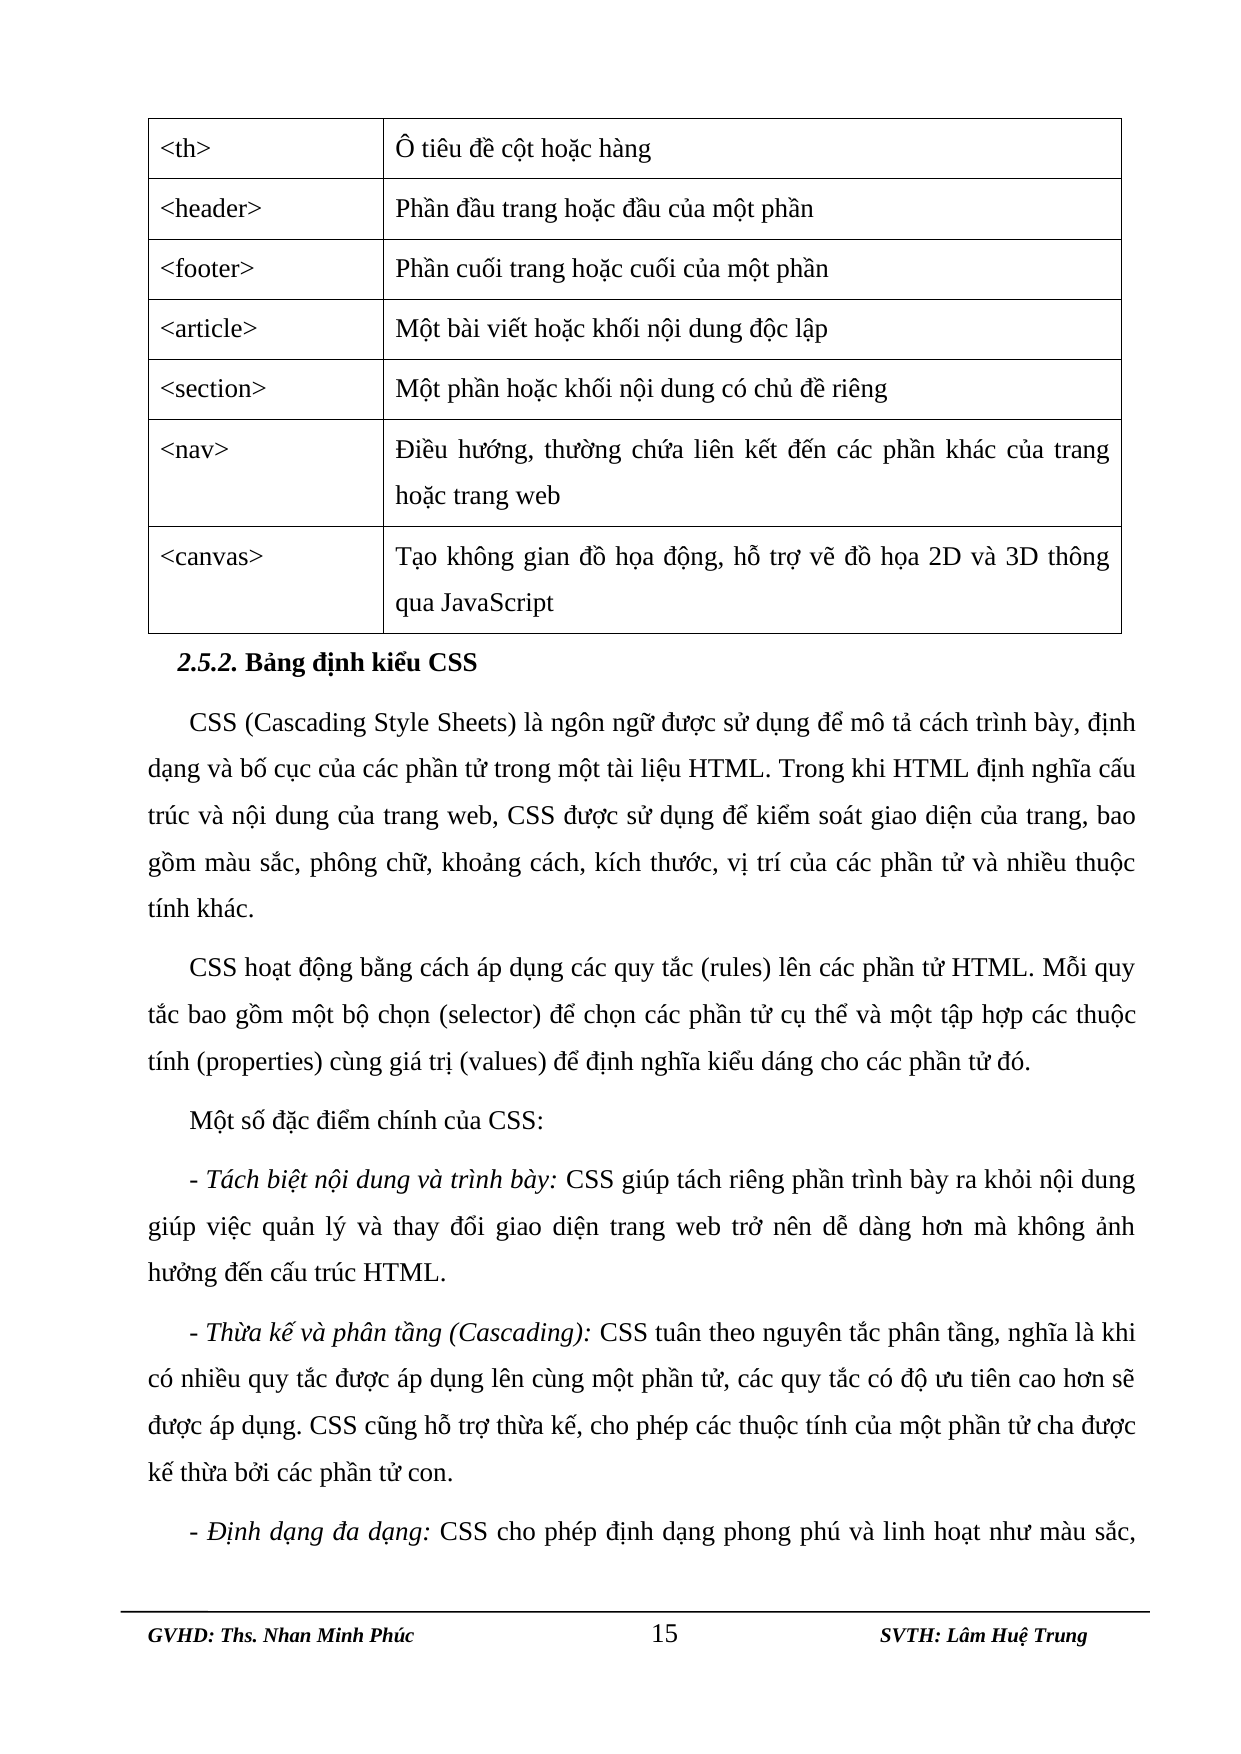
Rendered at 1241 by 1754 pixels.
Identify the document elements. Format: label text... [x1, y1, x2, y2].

text - Tách biệt nội dung và trình bày: CSS giúp tách riêng phần trình bày ra khỏi nội dung giúp việc quản lý và thay đổi giao diện trang web trở nên dễ dàng hơn mà không ảnh hưởng đến cấu trúc HTML. [148, 1163, 1137, 1288]
subtitle Bảng định kiểu CSS [177, 646, 1137, 678]
table_cell <article> [149, 300, 383, 359]
text - Thừa kế và phân tầng (Cascading): CSS tuân theo nguyên tắc phân tầng, nghĩa là khi có nhiều quy tắc được áp dụng lên cùng một phần tử, các quy tắc có độ ưu tiên cao hơn sẽ được áp dụng. CSS cũng hỗ trợ thừa kế, cho phép các thuộc tính của một phần tử cha được kế thừa bởi các phần tử con. [148, 1316, 1137, 1487]
table_cell <nav> [149, 420, 383, 526]
table_cell <canvas> [149, 527, 383, 633]
table_cell Điều hướng, thường chứa liên kết đến các phần khác của trang hoặc trang web [384, 420, 1121, 526]
table_cell Một bài viết hoặc khối nội dung độc lập [384, 300, 1121, 359]
table_cell Một phần hoặc khối nội dung có chủ đề riêng [384, 360, 1121, 419]
text CSS (Cascading Style Sheets) là ngôn ngữ được sử dụng để mô tả cách trình bày, định dạng và bố cục của các phần tử trong một tài liệu HTML. Trong khi HTML định nghĩa cấu trúc và nội dung của trang web, CSS được sử dụng để kiểm soát giao diện của trang, bao gồm màu sắc, phông chữ, khoảng cách, kích thước, vị trí của các phần tử và nhiều thuộc tính khác. [148, 706, 1137, 923]
table_cell Tạo không gian đồ họa động, hỗ trợ vẽ đồ họa 2D và 3D thông qua JavaScript [384, 527, 1121, 633]
text Một số đặc điểm chính của CSS: [148, 1104, 1137, 1135]
table_cell <th> [149, 119, 383, 178]
table_cell Phần đầu trang hoặc đầu của một phần [384, 179, 1121, 238]
table_cell Ô tiêu đề cột hoặc hàng [384, 119, 1121, 178]
table_cell <section> [149, 360, 383, 419]
table_cell <footer> [149, 240, 383, 299]
text CSS hoạt động bằng cách áp dụng các quy tắc (rules) lên các phần tử HTML. Mỗi quy tắc bao gồm một bộ chọn (selector) để chọn các phần tử cụ thể và một tập hợp các thuộc tính (properties) cùng giá trị (values) để định nghĩa kiểu dáng cho các phần tử đó. [148, 951, 1137, 1076]
table_cell Phần cuối trang hoặc cuối của một phần [384, 240, 1121, 299]
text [148, 1515, 1137, 1546]
table_cell <header> [149, 179, 383, 238]
